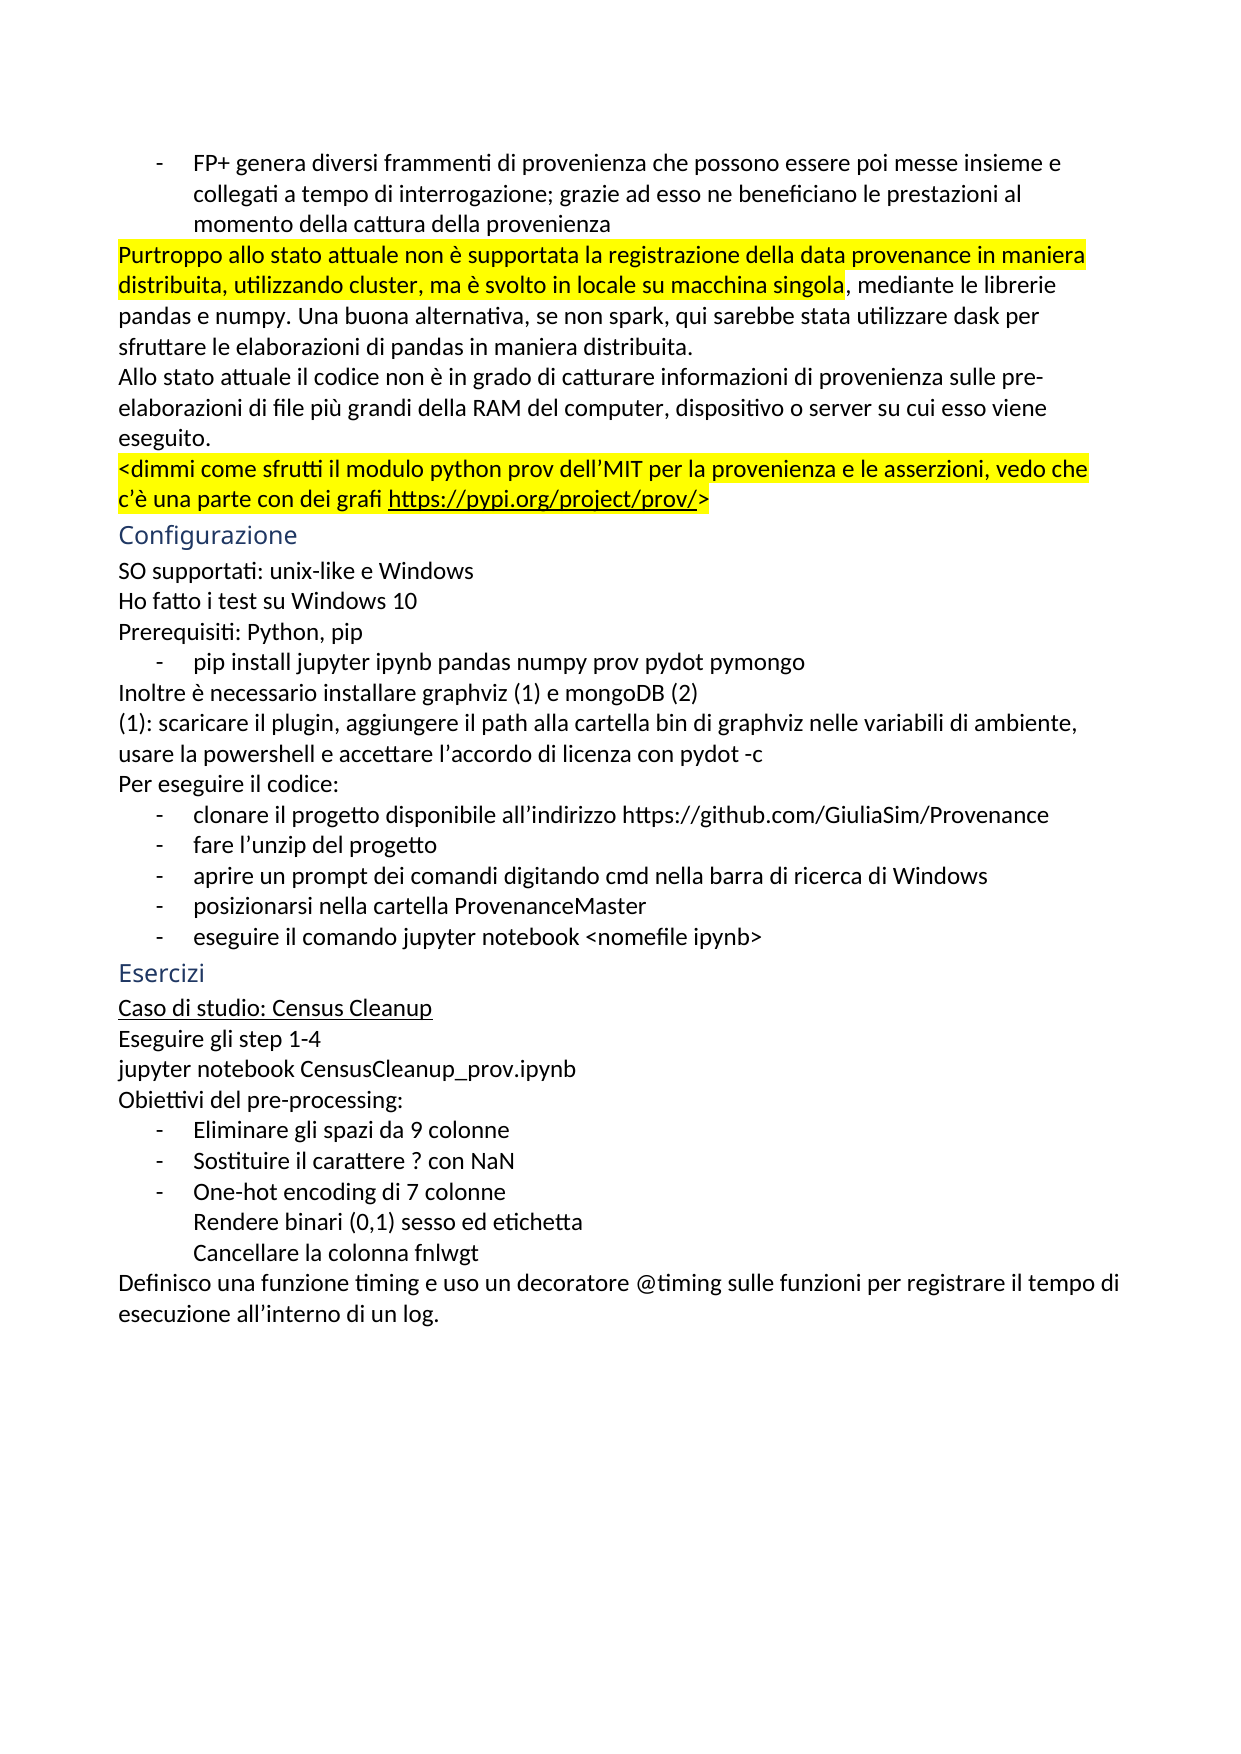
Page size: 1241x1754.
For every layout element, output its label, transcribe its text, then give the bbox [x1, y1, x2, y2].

text Obiettivi del pre-processing: [118, 1084, 1122, 1114]
text Purtroppo allo stato attuale non è supportata la registrazione della data provenance in maniera distribuita, utilizzando cluster, ma è svolto in locale su macchina singola, mediante le librerie pandas e numpy. Una buona alternativa, se non spark, qui sarebbe stata utilizzare dask per sfruttare le elaborazioni di pandas in maniera distribuita. [118, 239, 1122, 361]
text Per eseguire il codice: [118, 768, 1122, 799]
subtitle Esercizi [118, 956, 1122, 990]
text SO supportati: unix-like e Windows [118, 555, 1122, 585]
list aprire un prompt dei comandi digitando cmd nella barra di ricerca di Windows [156, 860, 1122, 891]
list clonare il progetto disponibile all’indirizzo https://github.com/GiuliaSim/Provenance [156, 799, 1122, 829]
text Caso di studio: Census Cleanup [118, 992, 1122, 1023]
list Eliminare gli spazi da 9 colonne [156, 1114, 1122, 1145]
text <dimmi come sfrutti il modulo python prov dell’MIT per la provenienza e le asserzioni, vedo che c’è una parte con dei grafi https://pypi.org/project/prov/> [709, 453, 1122, 514]
text Prerequisiti: Python, pip [118, 616, 1122, 646]
list One-hot encoding di 7 colonne [156, 1176, 1122, 1206]
text Eseguire gli step 1-4 [118, 1023, 1122, 1053]
list posizionarsi nella cartella ProvenanceMaster [156, 891, 1122, 921]
list Sostituire il carattere ? con NaN [156, 1145, 1122, 1176]
subtitle Configurazione [118, 518, 1122, 552]
text (1): scaricare il plugin, aggiungere il path alla cartella bin di graphviz nelle variabili di ambiente, usare la powershell e accettare l’accordo di licenza con pydot -c [118, 707, 1122, 768]
list fare l’unzip del progetto [156, 829, 1122, 860]
text Allo stato attuale il codice non è in grado di catturare informazioni di provenienza sulle pre-elaborazioni di file più grandi della RAM del computer, dispositivo o server su cui esso viene eseguito. [118, 361, 1122, 453]
text Definisco una funzione timing e uso un decoratore @timing sulle funzioni per registrare il tempo di esecuzione all’interno di un log. [118, 1267, 1122, 1328]
text Rendere binari (0,1) sesso ed etichetta [193, 1206, 1122, 1237]
list FP+ genera diversi frammenti di provenienza che possono essere poi messe insieme e collegati a tempo di interrogazione; grazie ad esso ne beneficiano le prestazioni al momento della cattura della provenienza [156, 148, 1122, 239]
text Inoltre è necessario installare graphviz (1) e mongoDB (2) [118, 677, 1122, 707]
list eseguire il comando jupyter notebook <nomefile ipynb> [156, 921, 1122, 952]
text Cancellare la colonna fnlwgt [193, 1237, 1122, 1267]
text Ho fatto i test su Windows 10 [118, 585, 1122, 616]
text jupyter notebook CensusCleanup_prov.ipynb [118, 1053, 1122, 1084]
list pip install jupyter ipynb pandas numpy prov pydot pymongo [156, 646, 1122, 677]
